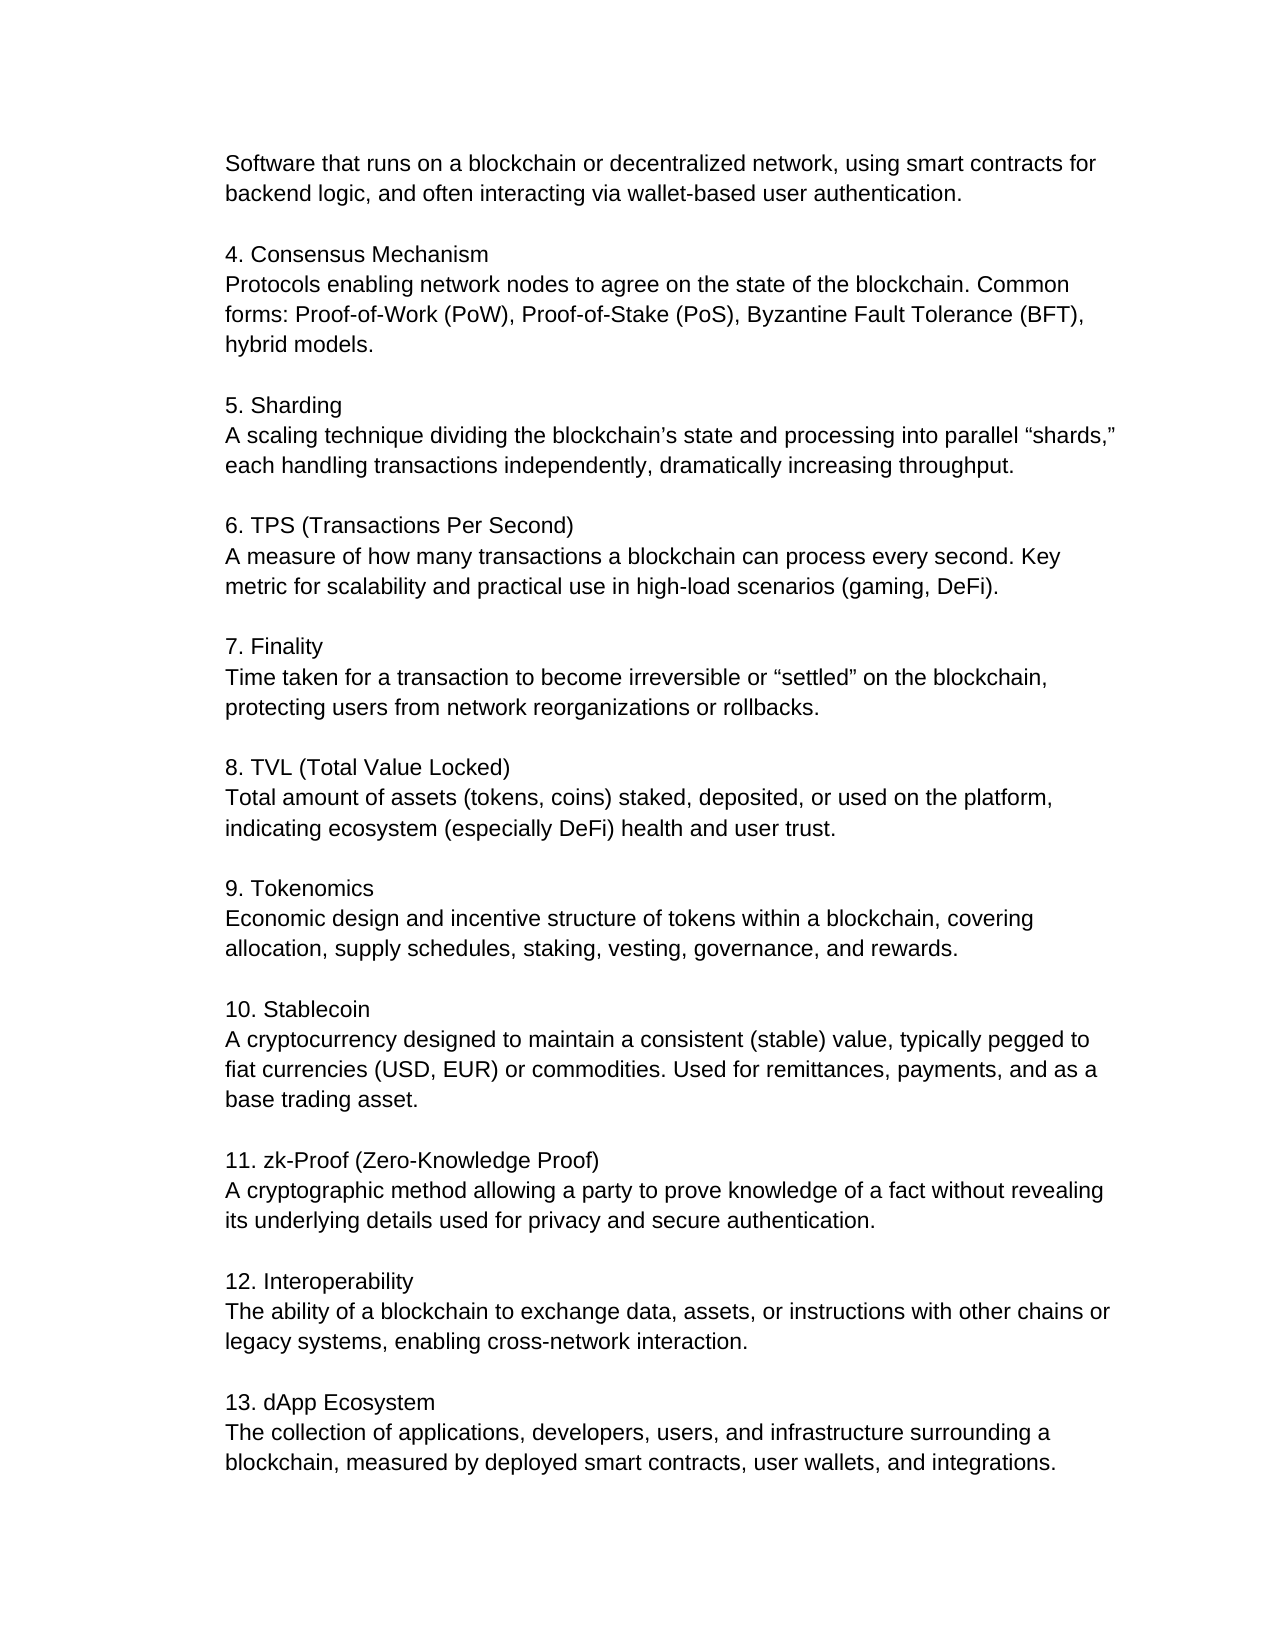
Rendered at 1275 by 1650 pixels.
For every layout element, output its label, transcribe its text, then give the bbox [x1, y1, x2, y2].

text 7. Finality [225, 633, 1125, 660]
text 11. zk-Proof (Zero-Knowledge Proof) [225, 1147, 1125, 1173]
text A scaling technique dividing the blockchain’s state and processing into parallel “shards,” each handling transactions independently, dramatically increasing throughput. [225, 422, 1125, 478]
text 6. TPS (Transactions Per Second) [225, 512, 1125, 539]
text Economic design and incentive structure of tokens within a blockchain, covering allocation, supply schedules, staking, vesting, governance, and rewards. [225, 905, 1125, 962]
text The collection of applications, developers, users, and infrastructure surrounding a blockchain, measured by deployed smart contracts, user wallets, and integrations. [225, 1419, 1125, 1475]
text 5. Sharding [225, 392, 1125, 418]
text 9. Tokenomics [225, 875, 1125, 901]
text A cryptocurrency designed to maintain a consistent (stable) value, typically pegged to fiat currencies (USD, EUR) or commodities. Used for remittances, payments, and as a base trading asset. [225, 1026, 1125, 1113]
text Time taken for a transaction to become irreversible or “settled” on the blockchain, protecting users from network reorganizations or rollbacks. [225, 663, 1125, 720]
text Software that runs on a blockchain or decentralized network, using smart contracts for backend logic, and often interacting via wallet-based user authentication. [225, 150, 1125, 207]
text Total amount of assets (tokens, coins) staked, deposited, or used on the platform, indicating ecosystem (especially DeFi) health and user trust. [225, 784, 1125, 841]
text 8. TVL (Total Value Locked) [225, 754, 1125, 781]
text 13. dApp Ecosystem [225, 1388, 1125, 1415]
text The ability of a blockchain to exchange data, assets, or instructions with other chains or legacy systems, enabling cross-network interaction. [225, 1298, 1125, 1354]
text A measure of how many transactions a blockchain can process every second. Key metric for scalability and practical use in high-load scenarios (gaming, DeFi). [225, 543, 1125, 599]
text Protocols enabling network nodes to agree on the state of the blockchain. Common forms: Proof-of-Work (PoW), Proof-of-Stake (PoS), Byzantine Fault Tolerance (BFT), hybrid models. [225, 271, 1125, 358]
text 10. Stablecoin [225, 996, 1125, 1022]
text 12. Interoperability [225, 1268, 1125, 1294]
text A cryptographic method allowing a party to prove knowledge of a fact without revealing its underlying details used for privacy and secure authentication. [225, 1177, 1125, 1234]
text 4. Consensus Mechanism [225, 241, 1125, 267]
